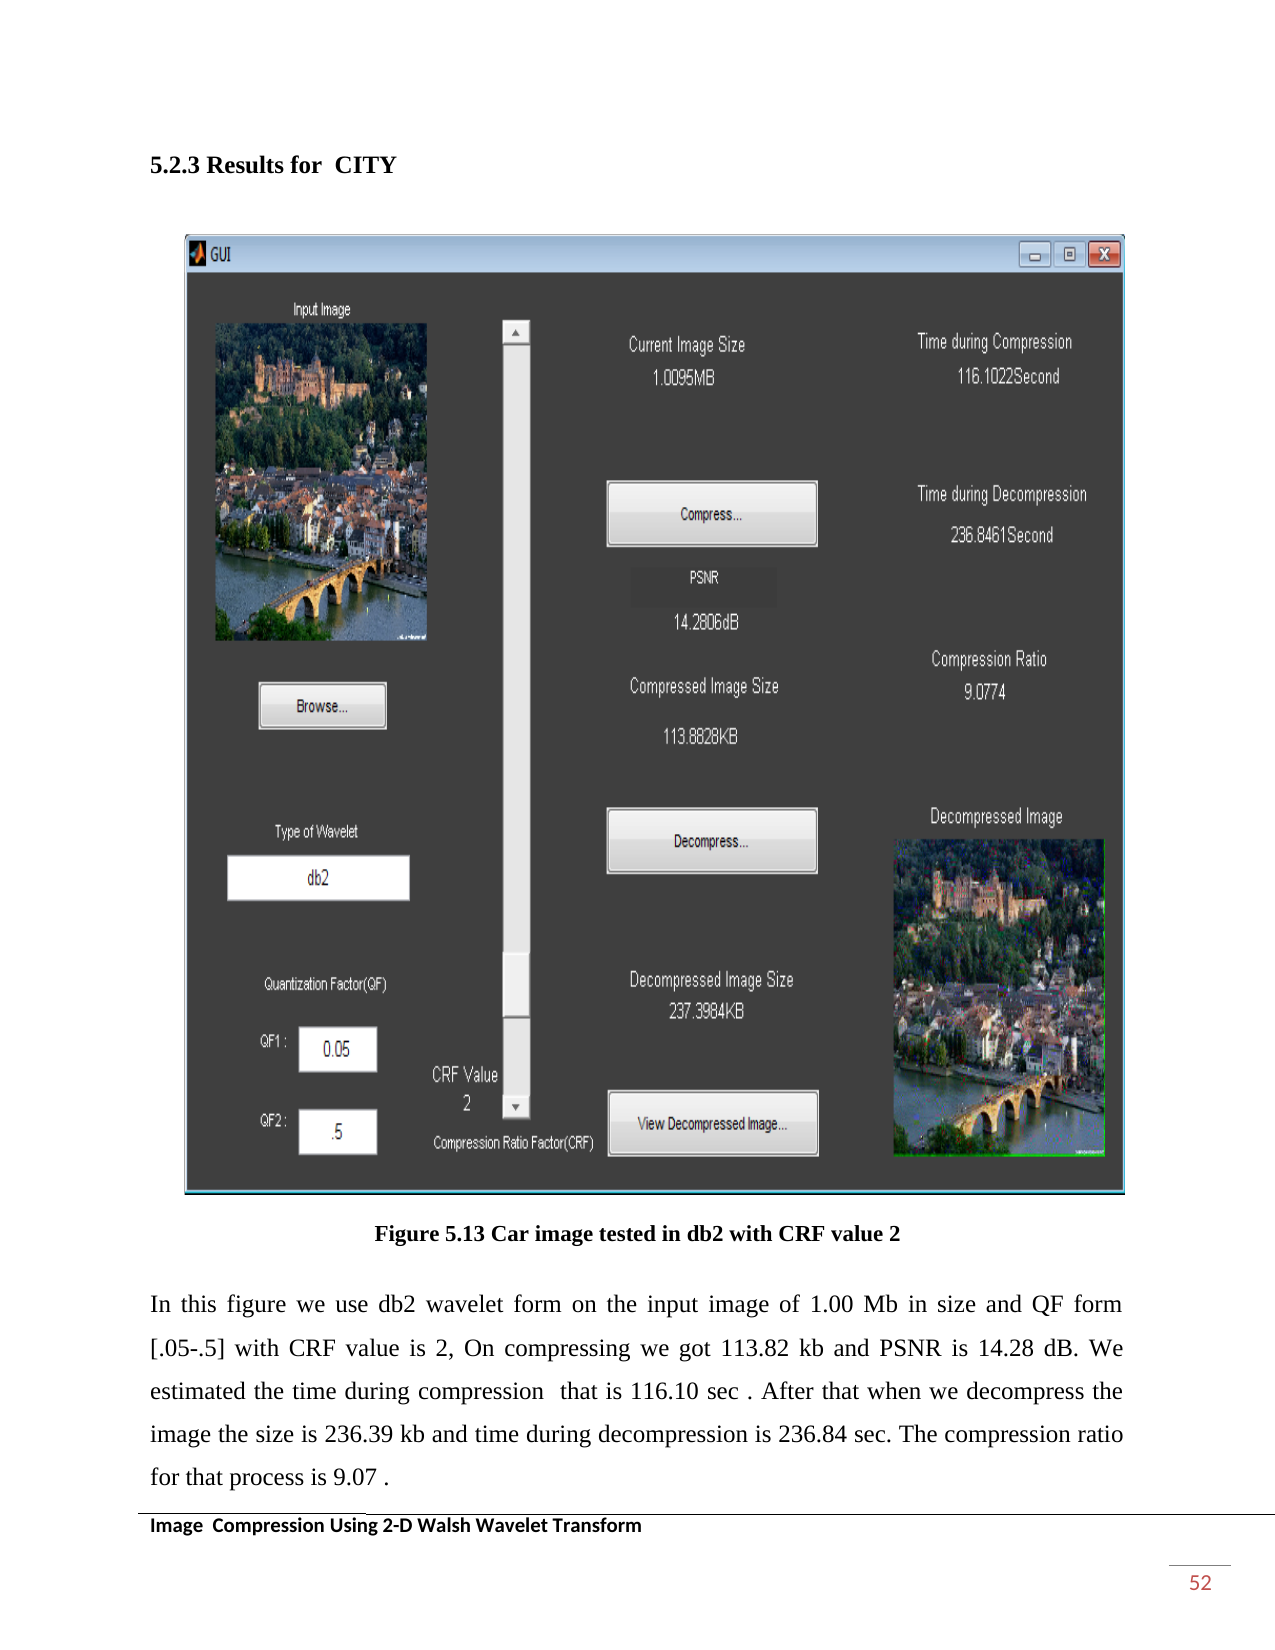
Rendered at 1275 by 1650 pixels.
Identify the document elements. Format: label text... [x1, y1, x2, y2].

text Figure 5.13 Car image tested in db2 with CRF value 2 [150, 1220, 1125, 1246]
text 5.2.3 Results for CITY [150, 150, 1125, 179]
text In this figure we use db2 wavelet form on the input image of 1.00 Mb in size and QF form [.05-.5] with CRF value is 2, On compressing we got 113.82 kb and PSNR is 14.28 dB. We estimated the time during compression that is 116.10 sec . After that when we decompress the image the size is 236.39 kb and time during decompression is 236.84 sec. The compression ratio for that process is 9.07 . [150, 1289, 1125, 1491]
picture [184, 234, 1125, 1195]
